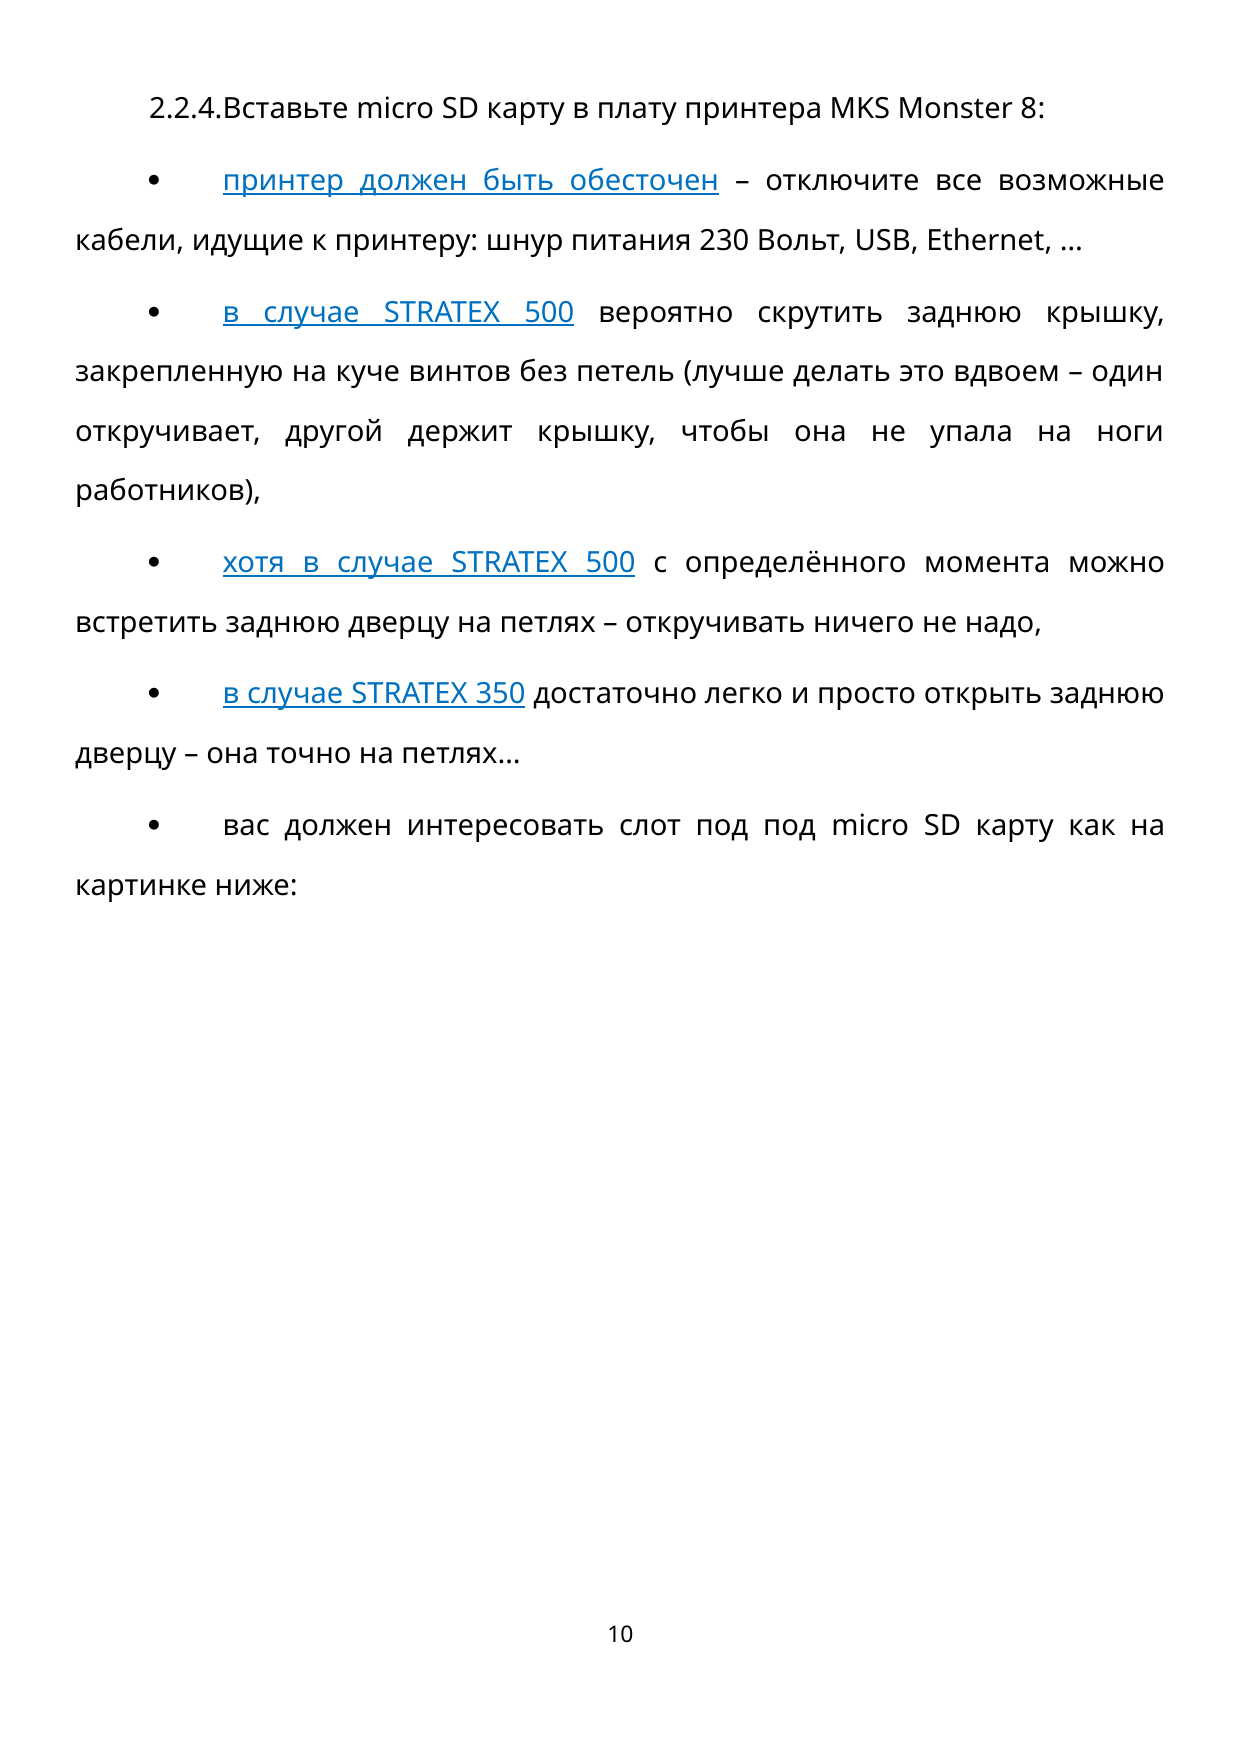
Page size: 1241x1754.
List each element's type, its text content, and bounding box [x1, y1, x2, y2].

list принтер должен быть обесточен – отключите все возможные кабели, идущие к принтеру: шнур питания 230 Вольт, USB, Ethernet, … [75, 159, 1165, 259]
list хотя в случае STRATEX 500 с определённого момента можно встретить заднюю дверцу на петлях – откручивать ничего не надо, [75, 541, 1165, 641]
list в случае STRATEX 500 вероятно скрутить заднюю крышку, закрепленную на куче винтов без петель (лучше делать это вдвоем – один откручивает, другой держит крышку, чтобы она не упала на ноги работников), [75, 291, 1165, 509]
list вас должен интересовать слот под под micro SD карту как на картинке ниже: [75, 804, 1165, 903]
list Вставьте micro SD карту в плату принтера MKS Monster 8: [75, 87, 1165, 127]
list в случае STRATEX 350 достаточно легко и просто открыть заднюю дверцу – она точно на петлях… [75, 673, 1165, 772]
